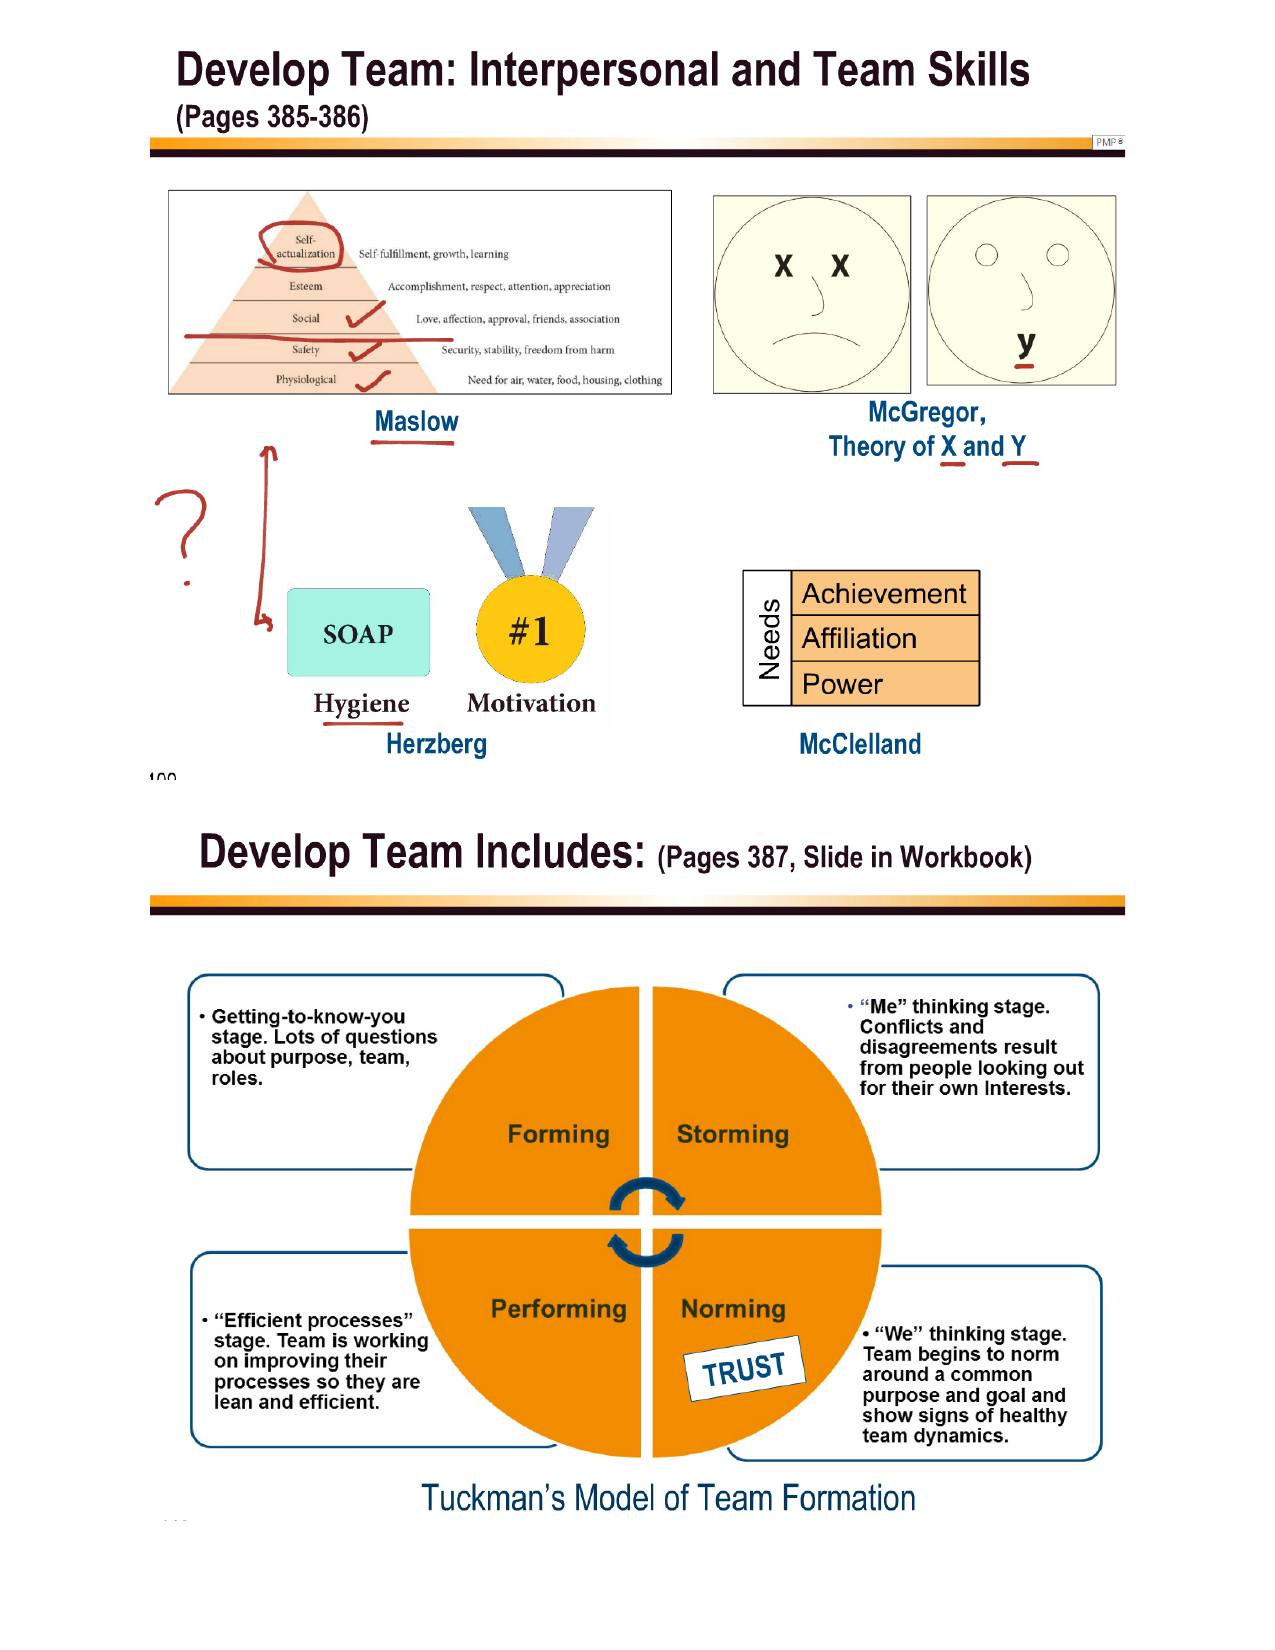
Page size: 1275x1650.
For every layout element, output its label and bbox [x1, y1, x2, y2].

picture [150, 798, 1125, 1521]
picture [150, 41, 1125, 780]
